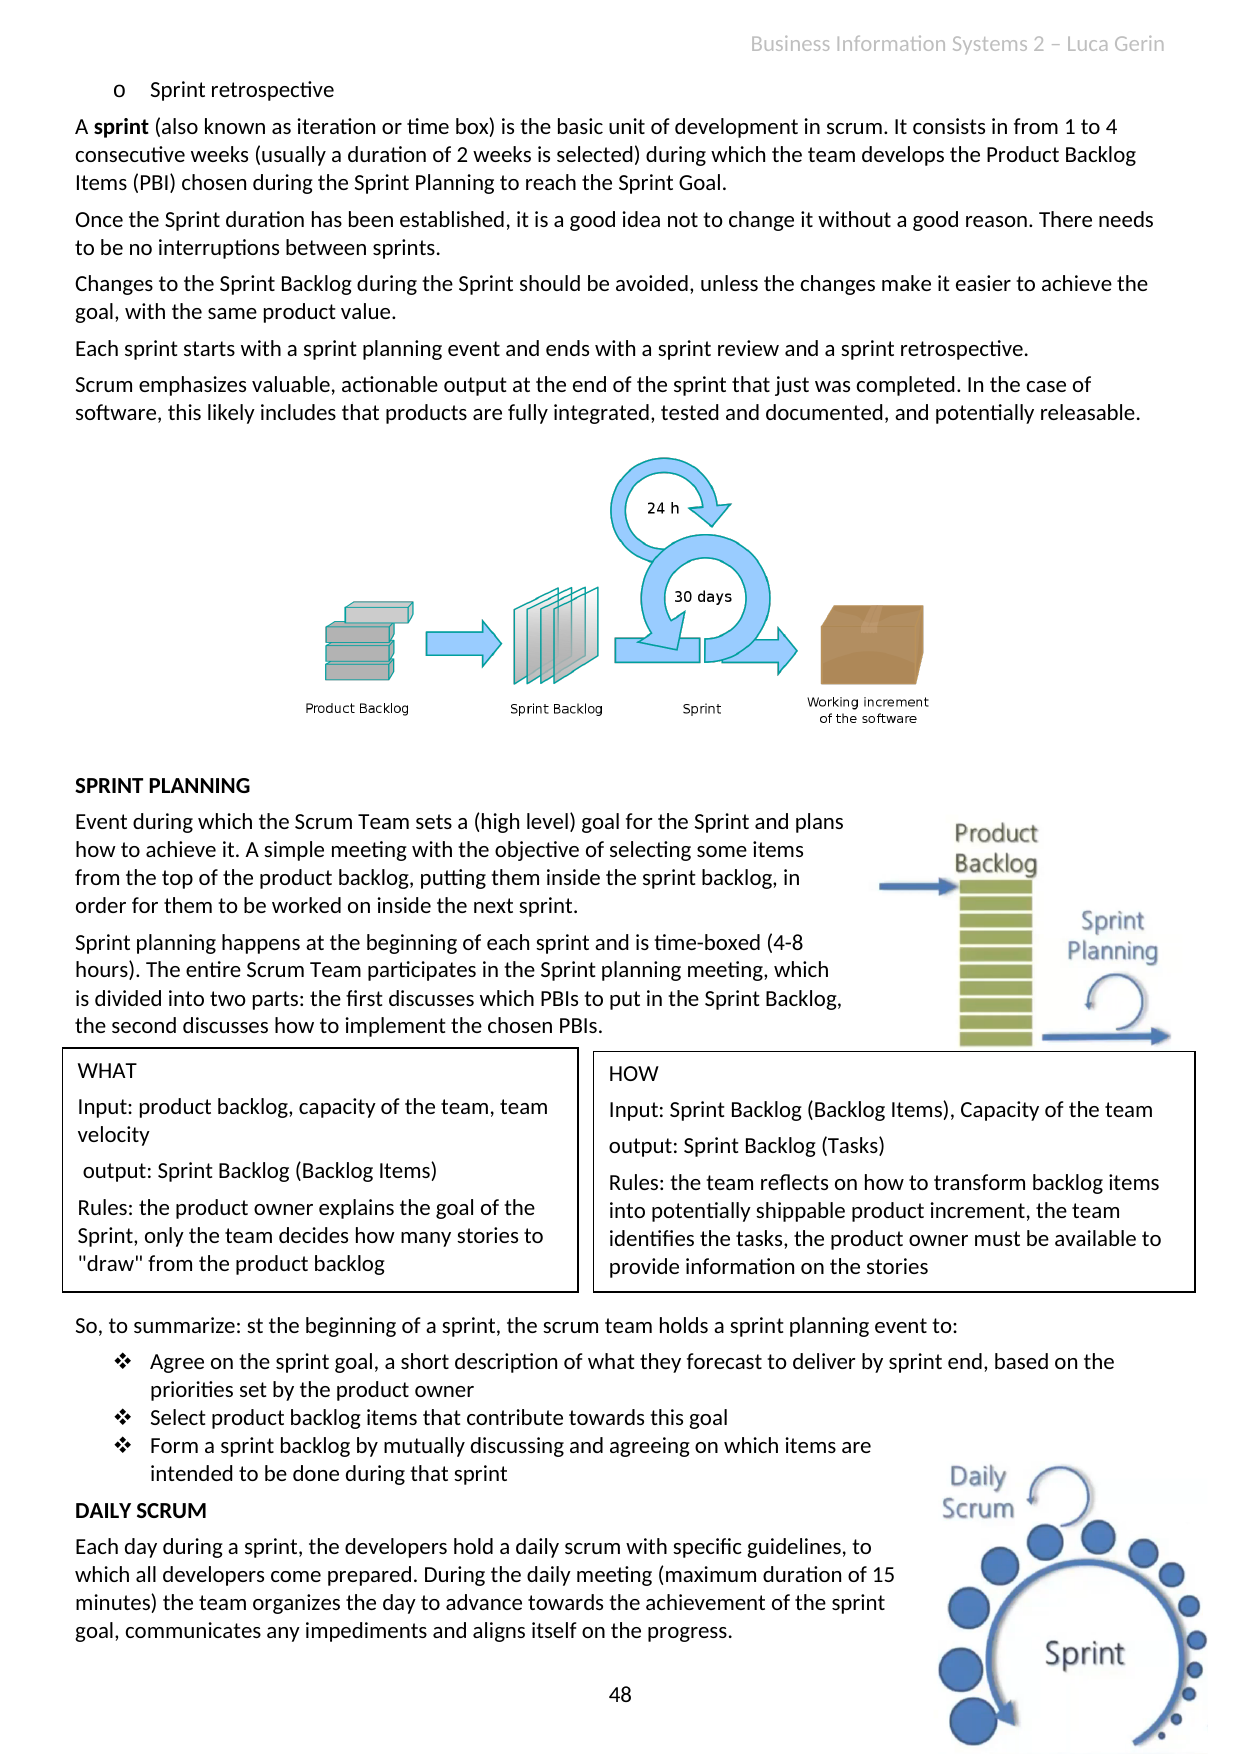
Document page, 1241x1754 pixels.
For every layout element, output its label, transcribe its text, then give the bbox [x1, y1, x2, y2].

text Scrum emphasizes valuable, actionable output at the end of the sprint that just was completed. In the case of software, this likely includes that products are fully integrated, tested and documented, and potentially releasable. [75, 370, 1165, 426]
text So, to summarize: st the beginning of a sprint, the scrum team holds a sprint planning event to: [75, 1048, 1165, 1339]
list Select product backlog items that contribute towards this goal [112, 1403, 1165, 1432]
text DAILY SCRUM [75, 1496, 928, 1524]
text A sprint (also known as iteration or time box) is the basic unit of development in scrum. It consists in from 1 to 4 consecutive weeks (usually a duration of 2 weeks is selected) during which the team develops the Product Backlog Items (PBI) chosen during the Sprint Planning to reach the Sprint Goal. [75, 112, 1165, 197]
text Sprint planning happens at the beginning of each sprint and is time-boxed (4-8 hours). The entire Scrum Team participates in the Sprint planning meeting, which is divided into two parts: the first discusses which PBIs to put in the Sprint Backlog, the second discusses how to implement the chosen PBIs. [75, 928, 864, 1040]
list Form a sprint backlog by mutually discussing and agreeing on which items are intended to be done during that sprint [112, 1432, 1165, 1488]
text SPRINT PLANNING [75, 771, 1165, 799]
text Each sprint starts with a sprint planning event and ends with a sprint review and a sprint retrospective. [75, 334, 1165, 362]
picture [928, 1443, 1208, 1754]
text Each day during a sprint, the developers hold a daily scrum with specific guidelines, to which all developers come prepared. During the daily meeting (maximum duration of 15 minutes) the team organizes the day to advance towards the achievement of the sprint goal, communicates any impediments and aligns itself on the progress. [75, 1532, 928, 1644]
list Sprint retrospective [112, 75, 1165, 104]
picture [864, 803, 1183, 1051]
text Event during which the Scrum Team sets a (high level) goal for the Sprint and plans how to achieve it. A simple meeting with the objective of selecting some items from the top of the product backlog, putting them inside the sprint backlog, in order for them to be worked on inside the next sprint. [75, 807, 864, 919]
text Changes to the Sprint Backlog during the Sprint should be avoided, unless the changes make it easier to achieve the goal, with the same product value. [75, 269, 1165, 325]
list Agree on the sprint goal, a short description of what they forecast to deliver by sprint end, based on the priorities set by the product owner [112, 1347, 1165, 1403]
picture [292, 434, 949, 763]
text Once the Sprint duration has been established, it is a good idea not to change it without a good reason. There needs to be no interruptions between sprints. [75, 205, 1165, 261]
